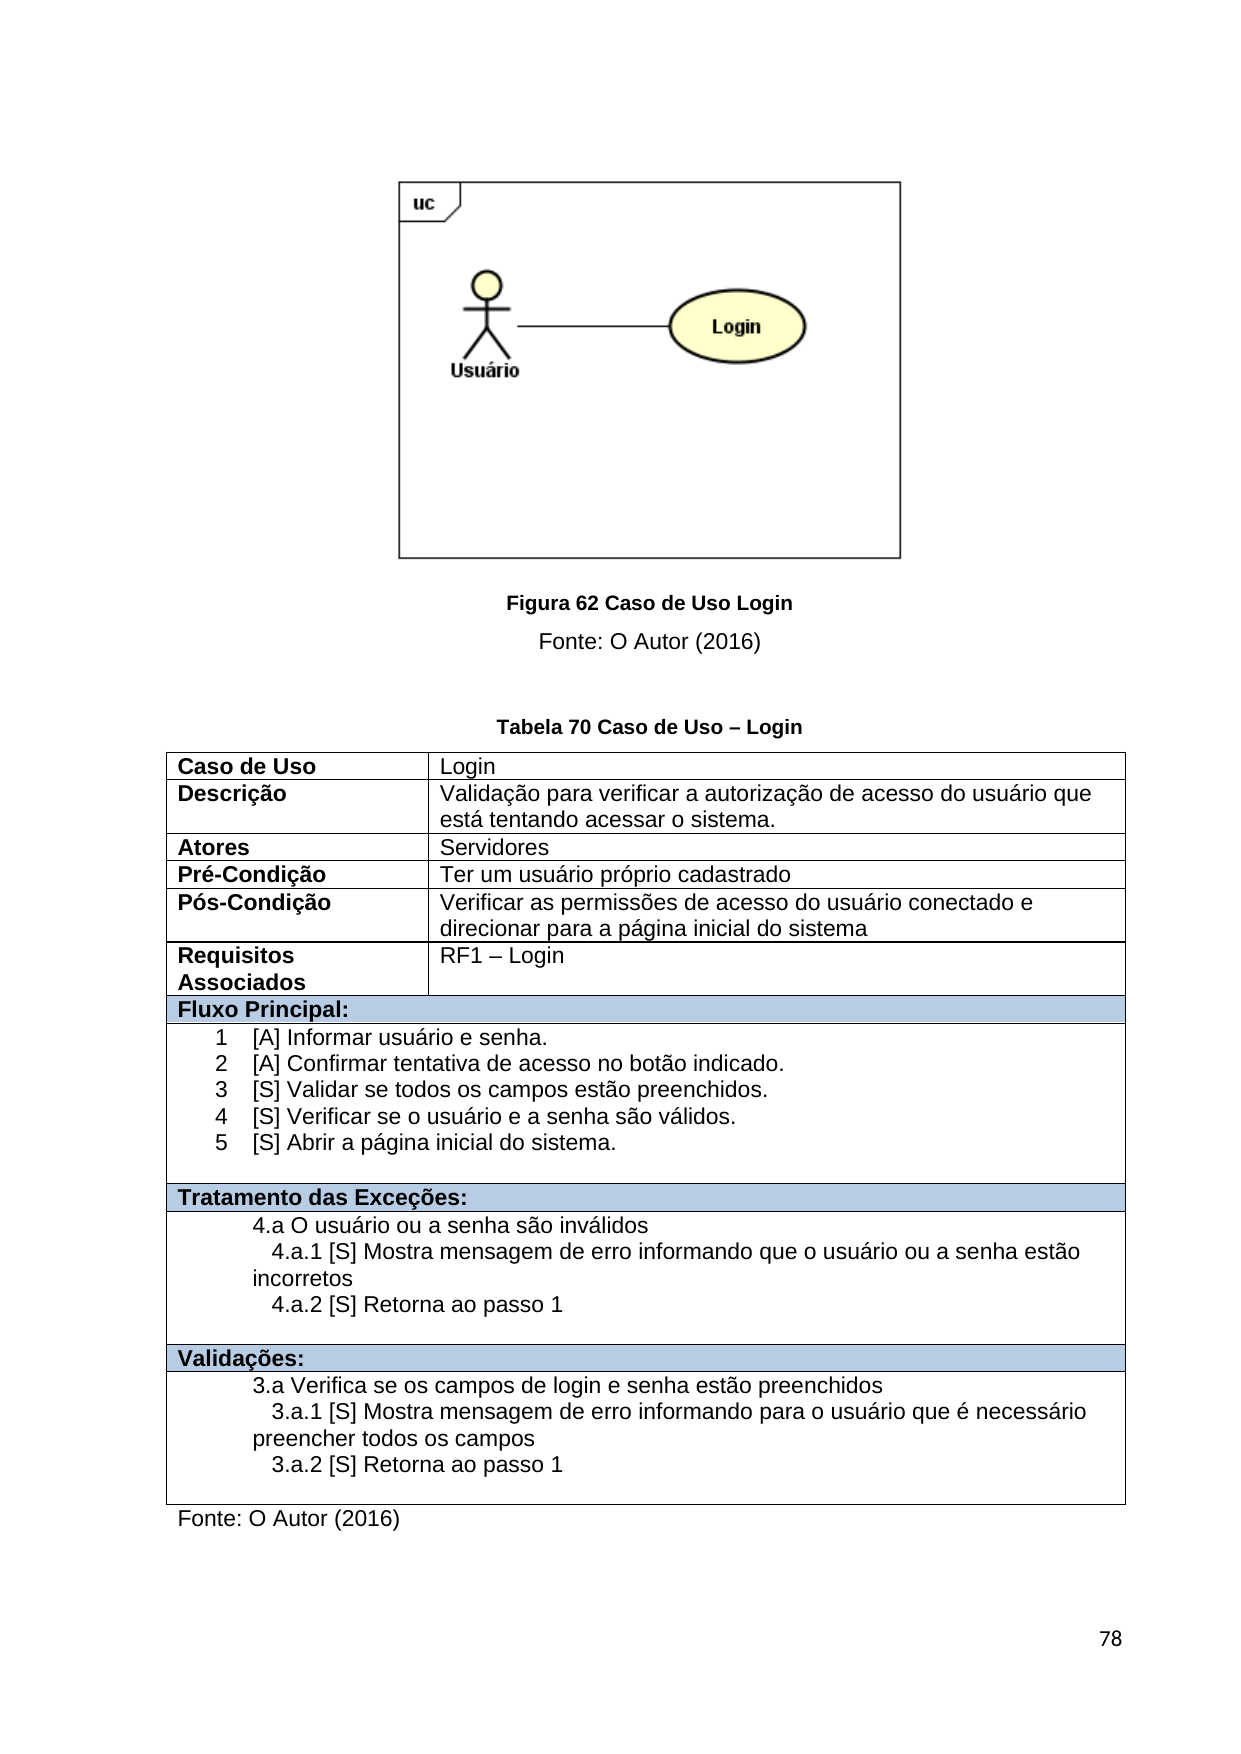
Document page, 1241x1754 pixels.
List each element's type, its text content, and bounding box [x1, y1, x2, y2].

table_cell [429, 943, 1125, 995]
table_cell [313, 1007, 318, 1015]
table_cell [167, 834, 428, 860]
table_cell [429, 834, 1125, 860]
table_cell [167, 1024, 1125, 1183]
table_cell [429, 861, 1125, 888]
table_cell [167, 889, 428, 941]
text Fonte: O Autor (2016) [177, 1505, 1122, 1531]
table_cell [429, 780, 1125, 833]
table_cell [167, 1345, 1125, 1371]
text Fonte: O Autor (2016) [177, 628, 1122, 654]
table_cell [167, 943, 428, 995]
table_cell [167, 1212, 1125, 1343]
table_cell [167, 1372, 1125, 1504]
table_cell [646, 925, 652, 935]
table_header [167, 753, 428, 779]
text Figura 62 Caso de Uso Login [177, 591, 1122, 615]
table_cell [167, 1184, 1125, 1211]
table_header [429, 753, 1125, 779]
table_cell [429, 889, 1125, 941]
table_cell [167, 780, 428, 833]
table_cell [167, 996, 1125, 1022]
picture [394, 177, 905, 567]
text Tabela 70 Caso de Uso – Login [177, 715, 1122, 739]
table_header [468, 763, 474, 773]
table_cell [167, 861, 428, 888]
